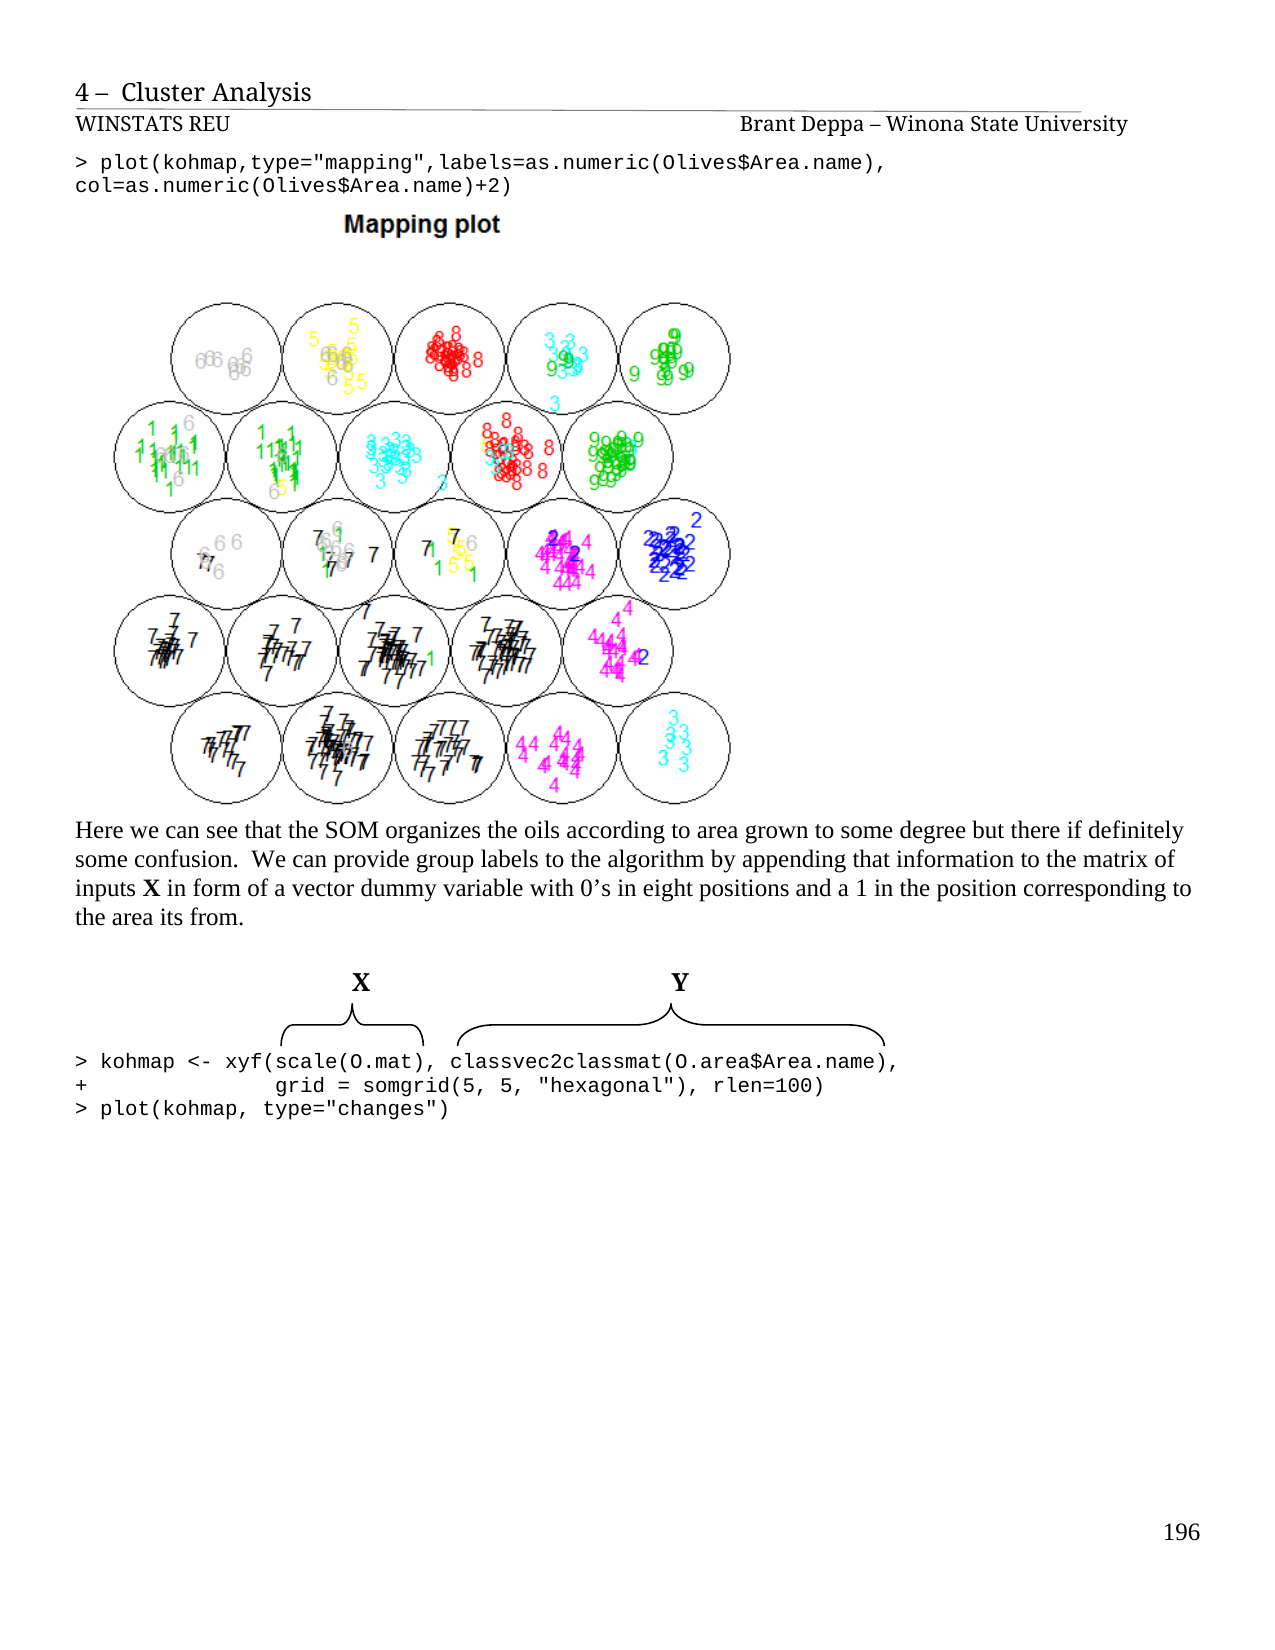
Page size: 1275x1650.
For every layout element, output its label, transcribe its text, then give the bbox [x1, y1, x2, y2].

text X Y [75, 965, 1200, 999]
text > plot(kohmap, type="changes") [75, 1098, 1200, 1122]
picture [75, 199, 785, 816]
text > plot(kohmap,type="mapping",labels=as.numeric(Olives$Area.name), [75, 152, 1200, 175]
text + grid = somgrid(5, 5, "hexagonal"), rlen=100) [75, 1075, 1200, 1098]
text > kohmap <- xyf(scale(O.mat), classvec2classmat(O.area$Area.name), [75, 1051, 1200, 1075]
text Here we can see that the SOM organizes the oils according to area grown to some degree but there if definitely some confusion. We can provide group labels to the algorithm by appending that information to the matrix of inputs X in form of a vector dummy variable with 0’s in eight positions and a 1 in the position corresponding to the area its from. [75, 816, 1200, 931]
text col=as.numeric(Olives$Area.name)+2) [75, 175, 1200, 199]
